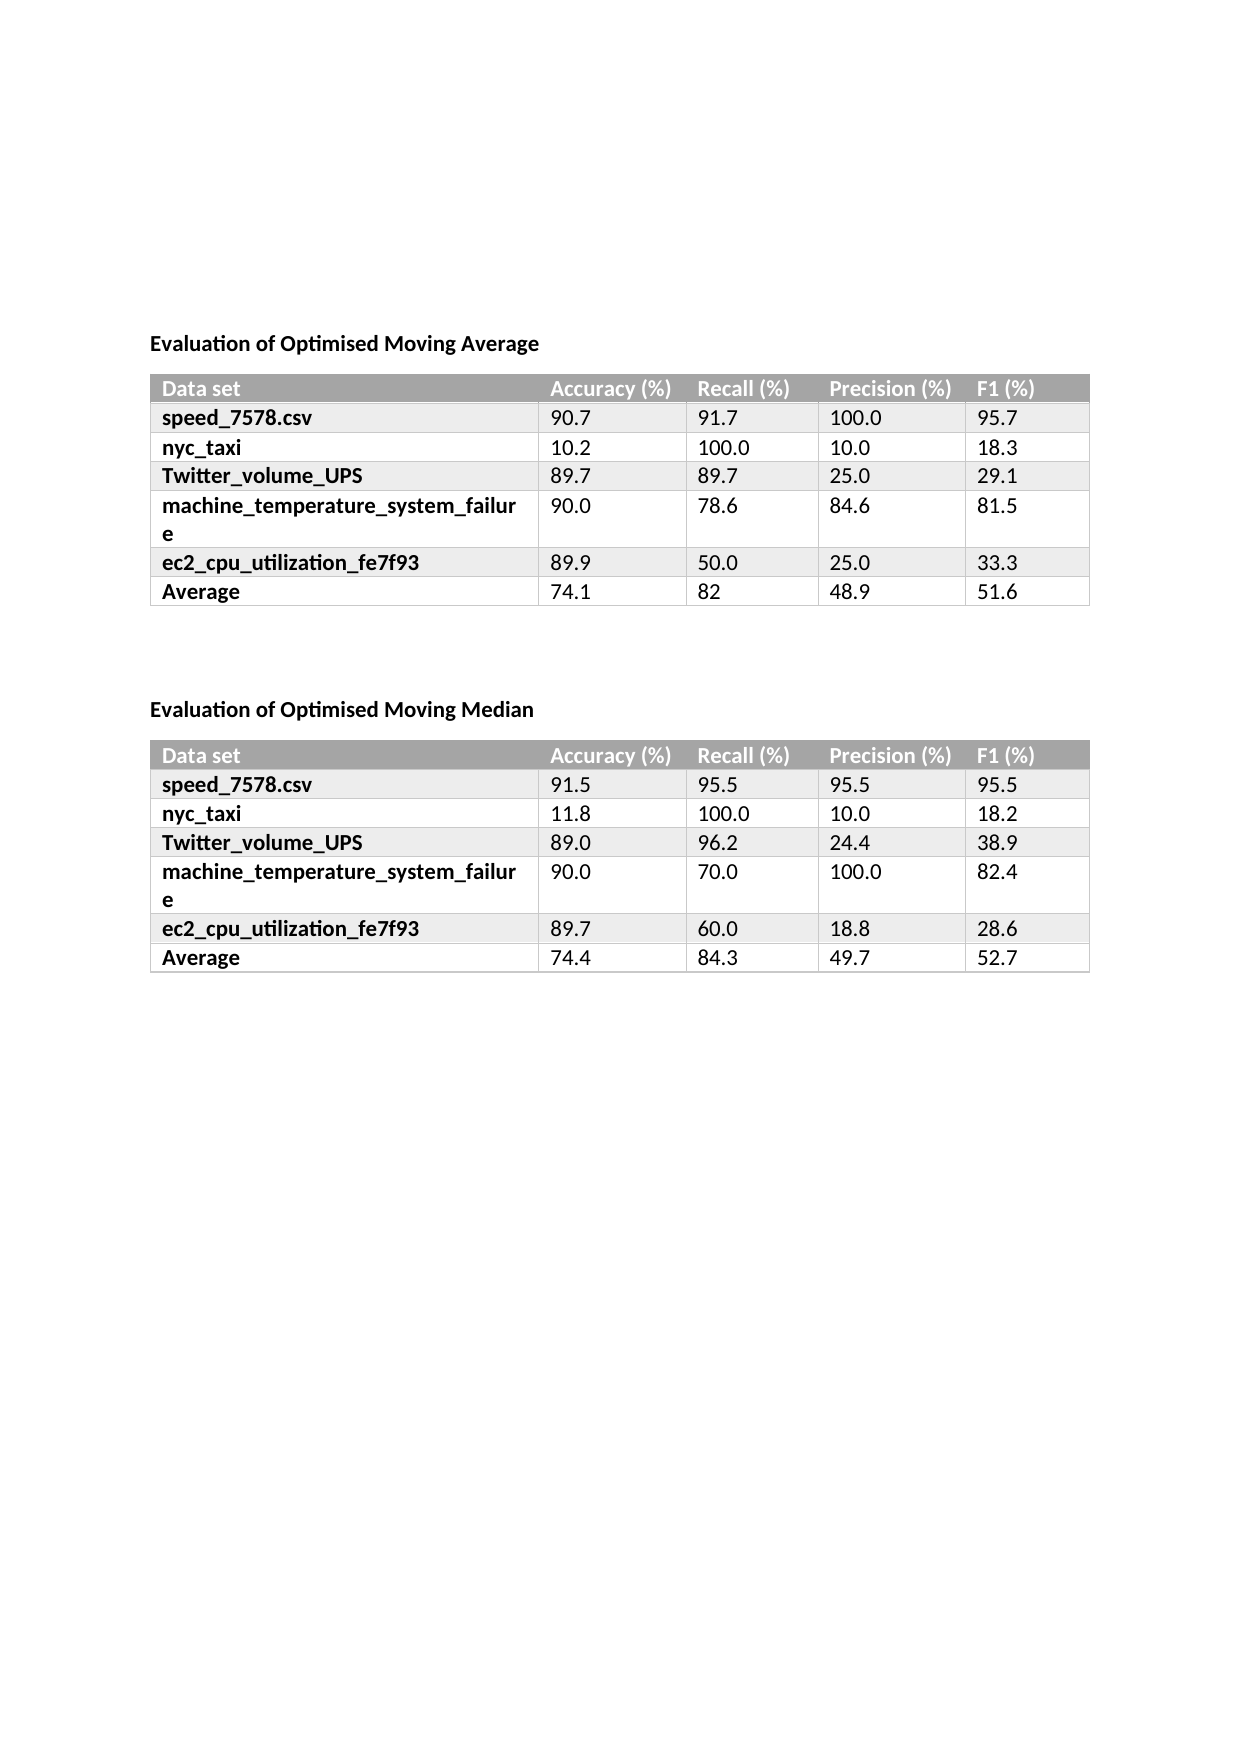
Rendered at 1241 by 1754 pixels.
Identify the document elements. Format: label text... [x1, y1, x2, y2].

table_cell 10.0 [819, 433, 965, 461]
table_header Accuracy (%) [539, 741, 686, 769]
table_cell 84.6 [819, 491, 965, 547]
table_cell machine_temperature_system_failure [151, 491, 538, 547]
table_cell 33.3 [966, 548, 1089, 576]
table_cell 96.2 [687, 828, 818, 856]
table_cell 89.0 [539, 828, 686, 856]
table_cell 28.6 [966, 914, 1089, 942]
text Evaluation of Optimised Moving Median [150, 695, 1090, 723]
table_cell ec2_cpu_utilization_fe7f93 [151, 548, 538, 576]
table_cell 81.5 [966, 491, 1089, 547]
table_header Recall (%) [687, 741, 818, 769]
table_cell 95.5 [966, 770, 1089, 798]
table_cell Twitter_volume_UPS [151, 828, 538, 856]
table_cell 95.5 [687, 770, 818, 798]
table_cell 29.1 [966, 462, 1089, 490]
table_cell 18.8 [819, 914, 965, 942]
table_cell 90.0 [539, 857, 686, 913]
table_cell 89.7 [539, 462, 686, 490]
table_cell 100.0 [819, 857, 965, 913]
table_header Precision (%) [819, 741, 965, 769]
table_cell 95.7 [966, 404, 1089, 432]
table_header Recall (%) [687, 375, 818, 402]
table_cell 38.9 [966, 828, 1089, 856]
table_header F1 (%) [966, 375, 1089, 402]
table_cell Twitter_volume_UPS [151, 462, 538, 490]
table_cell 100.0 [687, 433, 818, 461]
table_header Accuracy (%) [539, 375, 686, 402]
table_cell 52.7 [966, 944, 1089, 971]
table_header F1 (%) [966, 741, 1089, 769]
table_cell nyc_taxi [151, 799, 538, 827]
table_cell 91.5 [539, 770, 686, 798]
table_cell 18.3 [966, 433, 1089, 461]
table_cell 18.2 [966, 799, 1089, 827]
table_cell 78.6 [687, 491, 818, 547]
table_cell 84.3 [687, 944, 818, 971]
table_cell 82.4 [966, 857, 1089, 913]
table_cell 91.7 [687, 404, 818, 432]
table_cell Average [151, 944, 538, 971]
table_cell 89.9 [539, 548, 686, 576]
table_cell speed_7578.csv [151, 404, 538, 432]
table_cell 24.4 [819, 828, 965, 856]
table_cell 11.8 [539, 799, 686, 827]
table_header Data set [151, 375, 538, 402]
table_cell 74.1 [539, 577, 686, 605]
table_cell 95.5 [819, 770, 965, 798]
table_cell 51.6 [966, 577, 1089, 605]
text Evaluation of Optimised Moving Average [150, 329, 1090, 357]
table_cell 90.7 [539, 404, 686, 432]
table_cell Average [151, 577, 538, 605]
table_cell ec2_cpu_utilization_fe7f93 [151, 914, 538, 942]
table_cell 74.4 [539, 944, 686, 971]
table_cell 49.7 [819, 944, 965, 971]
table_cell 89.7 [539, 914, 686, 942]
table_header Precision (%) [819, 375, 965, 402]
table_cell 25.0 [819, 462, 965, 490]
table_cell 100.0 [687, 799, 818, 827]
table_cell 10.2 [539, 433, 686, 461]
table_cell 48.9 [819, 577, 965, 605]
table_cell 90.0 [539, 491, 686, 547]
table_cell 50.0 [687, 548, 818, 576]
table_cell 82 [687, 577, 818, 605]
table_cell machine_temperature_system_failure [151, 857, 538, 913]
table_cell 100.0 [819, 404, 965, 432]
table_header Data set [151, 741, 538, 769]
table_cell speed_7578.csv [151, 770, 538, 798]
table_cell 70.0 [687, 857, 818, 913]
table_cell 10.0 [819, 799, 965, 827]
table_cell 60.0 [687, 914, 818, 942]
table_cell 25.0 [819, 548, 965, 576]
table_cell nyc_taxi [151, 433, 538, 461]
table_cell 89.7 [687, 462, 818, 490]
